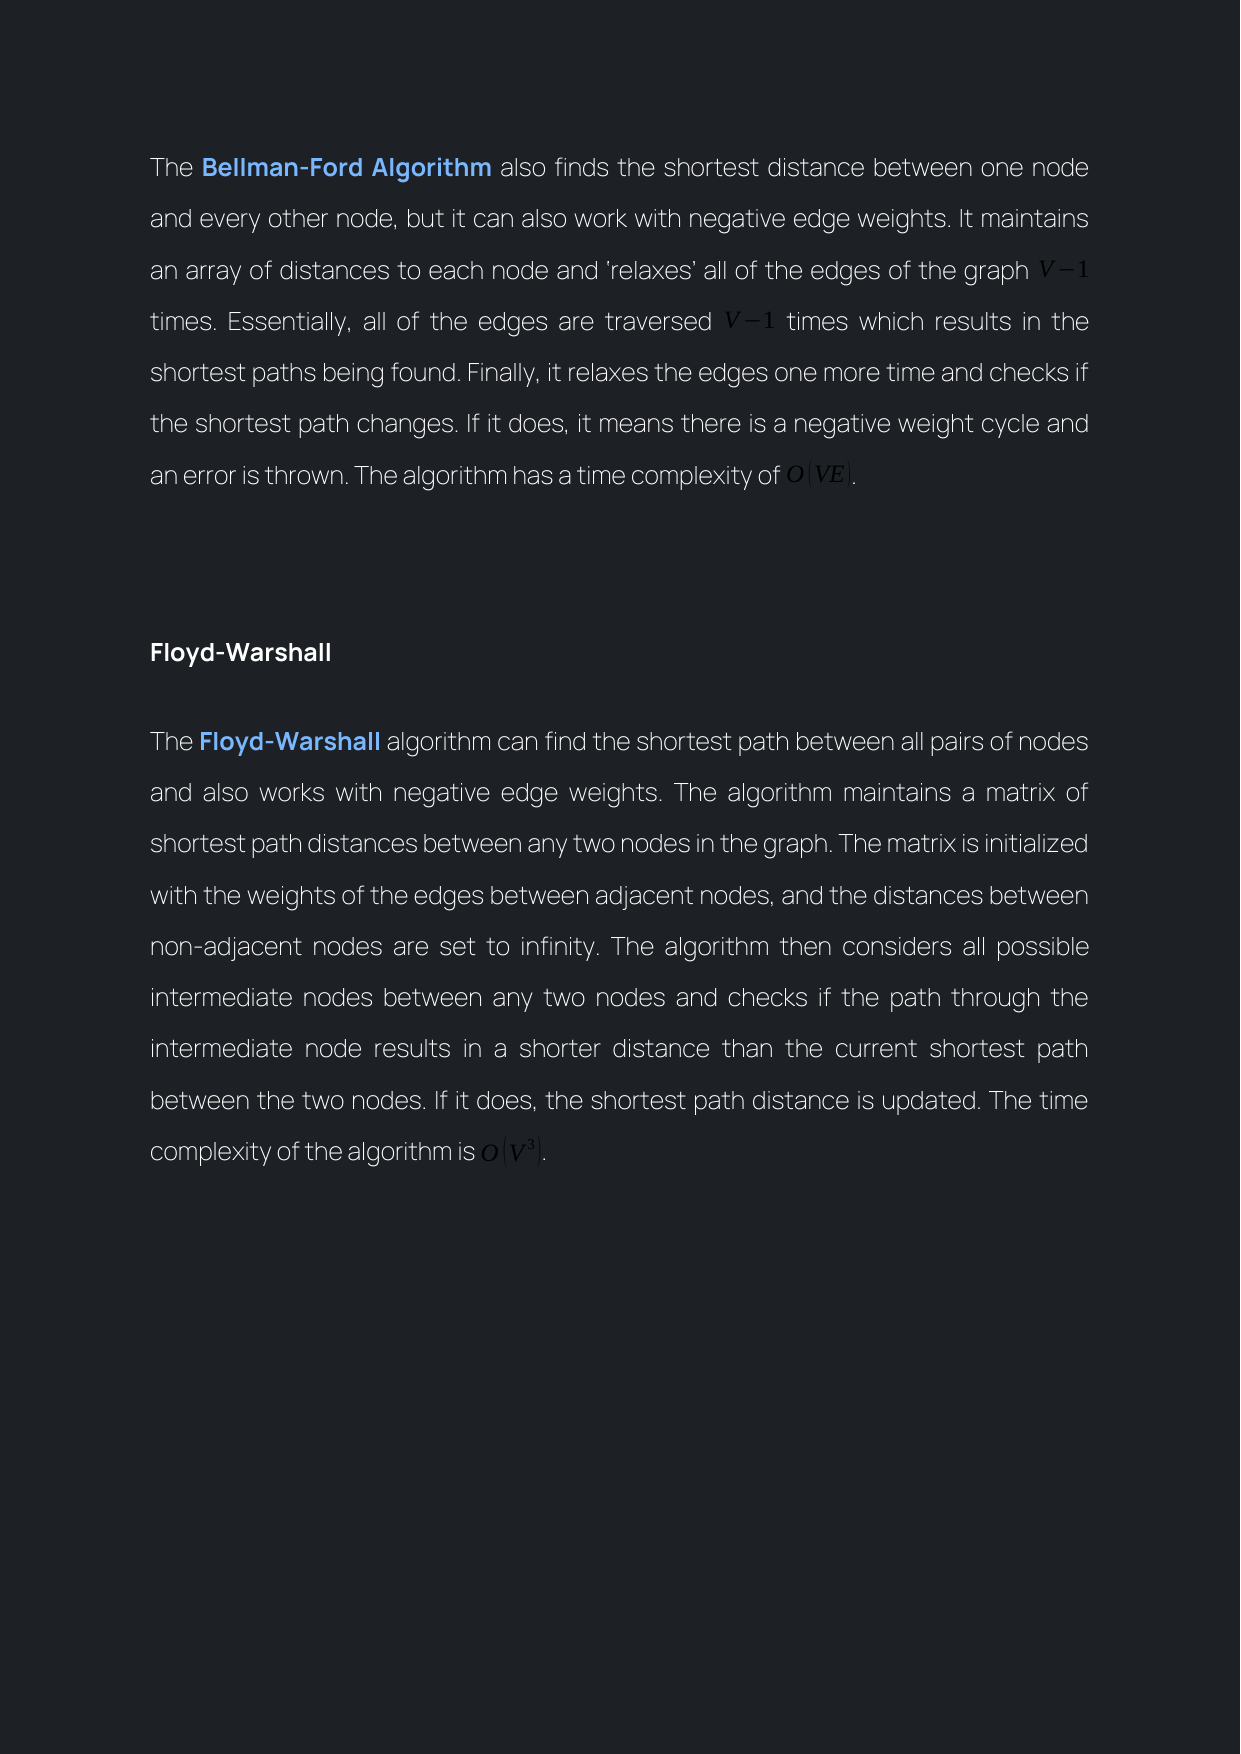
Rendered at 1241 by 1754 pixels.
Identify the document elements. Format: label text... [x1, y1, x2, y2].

text The Bellman-Ford Algorithm also finds the shortest distance between one node and every other node, but it can also work with negative edge weights. It maintains an array of distances to each node and ‘relaxes’ all of the edges of the graph times. Essentially, all of the edges are traversed times which results in the shortest paths being found. Finally, it relaxes the edges one more time and checks if the shortest path changes. If it does, it means there is a negative weight cycle and an error is thrown. The algorithm has a time complexity of . [150, 150, 1090, 492]
text The Floyd-Warshall algorithm can find the shortest path between all pairs of nodes and also works with negative edge weights. The algorithm maintains a matrix of shortest path distances between any two nodes in the graph. The matrix is initialized with the weights of the edges between adjacent nodes, and the distances between non-adjacent nodes are set to infinity. The algorithm then considers all possible intermediate nodes between any two nodes and checks if the path through the intermediate node results in a shorter distance than the current shortest path between the two nodes. If it does, the shortest path distance is updated. The time complexity of the algorithm is . [150, 724, 1090, 1168]
subtitle Floyd-Warshall [150, 635, 1090, 669]
